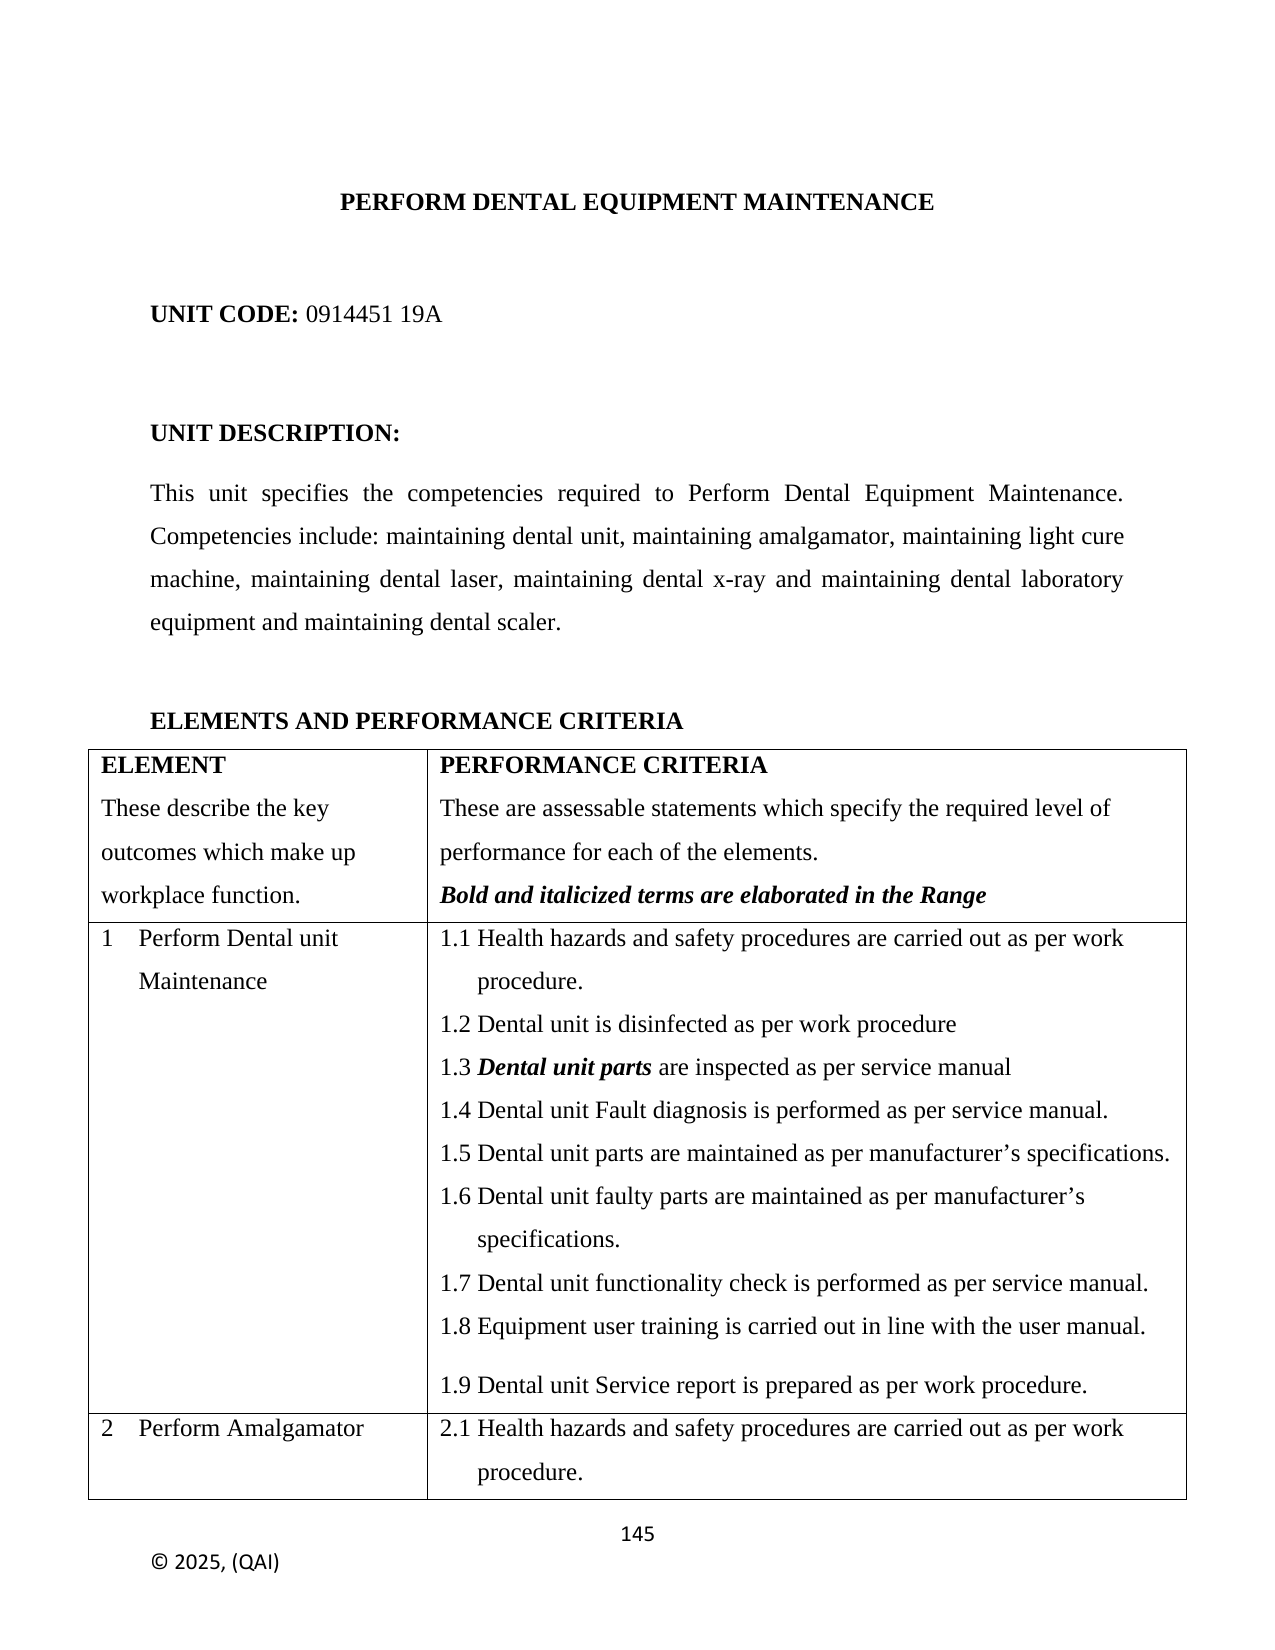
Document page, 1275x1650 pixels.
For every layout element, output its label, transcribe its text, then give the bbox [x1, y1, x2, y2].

table_cell Health hazards and safety procedures are carried out as per work procedure. Dental unit is disinfected as per work procedure Dental unit parts are inspected as per service manual Dental unit Fault diagnosis is performed as per service manual. Dental unit parts are maintained as per manufacturer’s specifications. Dental unit faulty parts are maintained as per manufacturer’s specifications. Dental unit functionality check is performed as per service manual. Equipment user training is carried out in line with the user manual. Dental unit Service report is prepared as per work procedure. [428, 923, 1186, 1412]
text ELEMENTS AND PERFORMANCE CRITERIA [150, 706, 1125, 735]
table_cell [89, 1414, 427, 1498]
table_header PERFORMANCE CRITERIA These are assessable statements which specify the required level of performance for each of the elements. Bold and italicized terms are elaborated in the Range [428, 750, 1186, 922]
table_header ELEMENT These describe the key outcomes which make up workplace function. [89, 750, 427, 922]
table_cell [428, 1414, 1186, 1498]
table_cell Perform Dental unit Maintenance [89, 923, 427, 1412]
text UNIT DESCRIPTION: [150, 418, 1125, 447]
subtitle PERFORM DENTAL EQUIPMENT MAINTENANCE [150, 187, 1125, 216]
text UNIT CODE: 0914451 19A [150, 299, 1125, 327]
text This unit specifies the competencies required to Perform Dental Equipment Maintenance. Competencies include: maintaining dental unit, maintaining amalgamator, maintaining light cure machine, maintaining dental laser, maintaining dental x-ray and maintaining dental laboratory equipment and maintaining dental scaler. [150, 478, 1125, 636]
